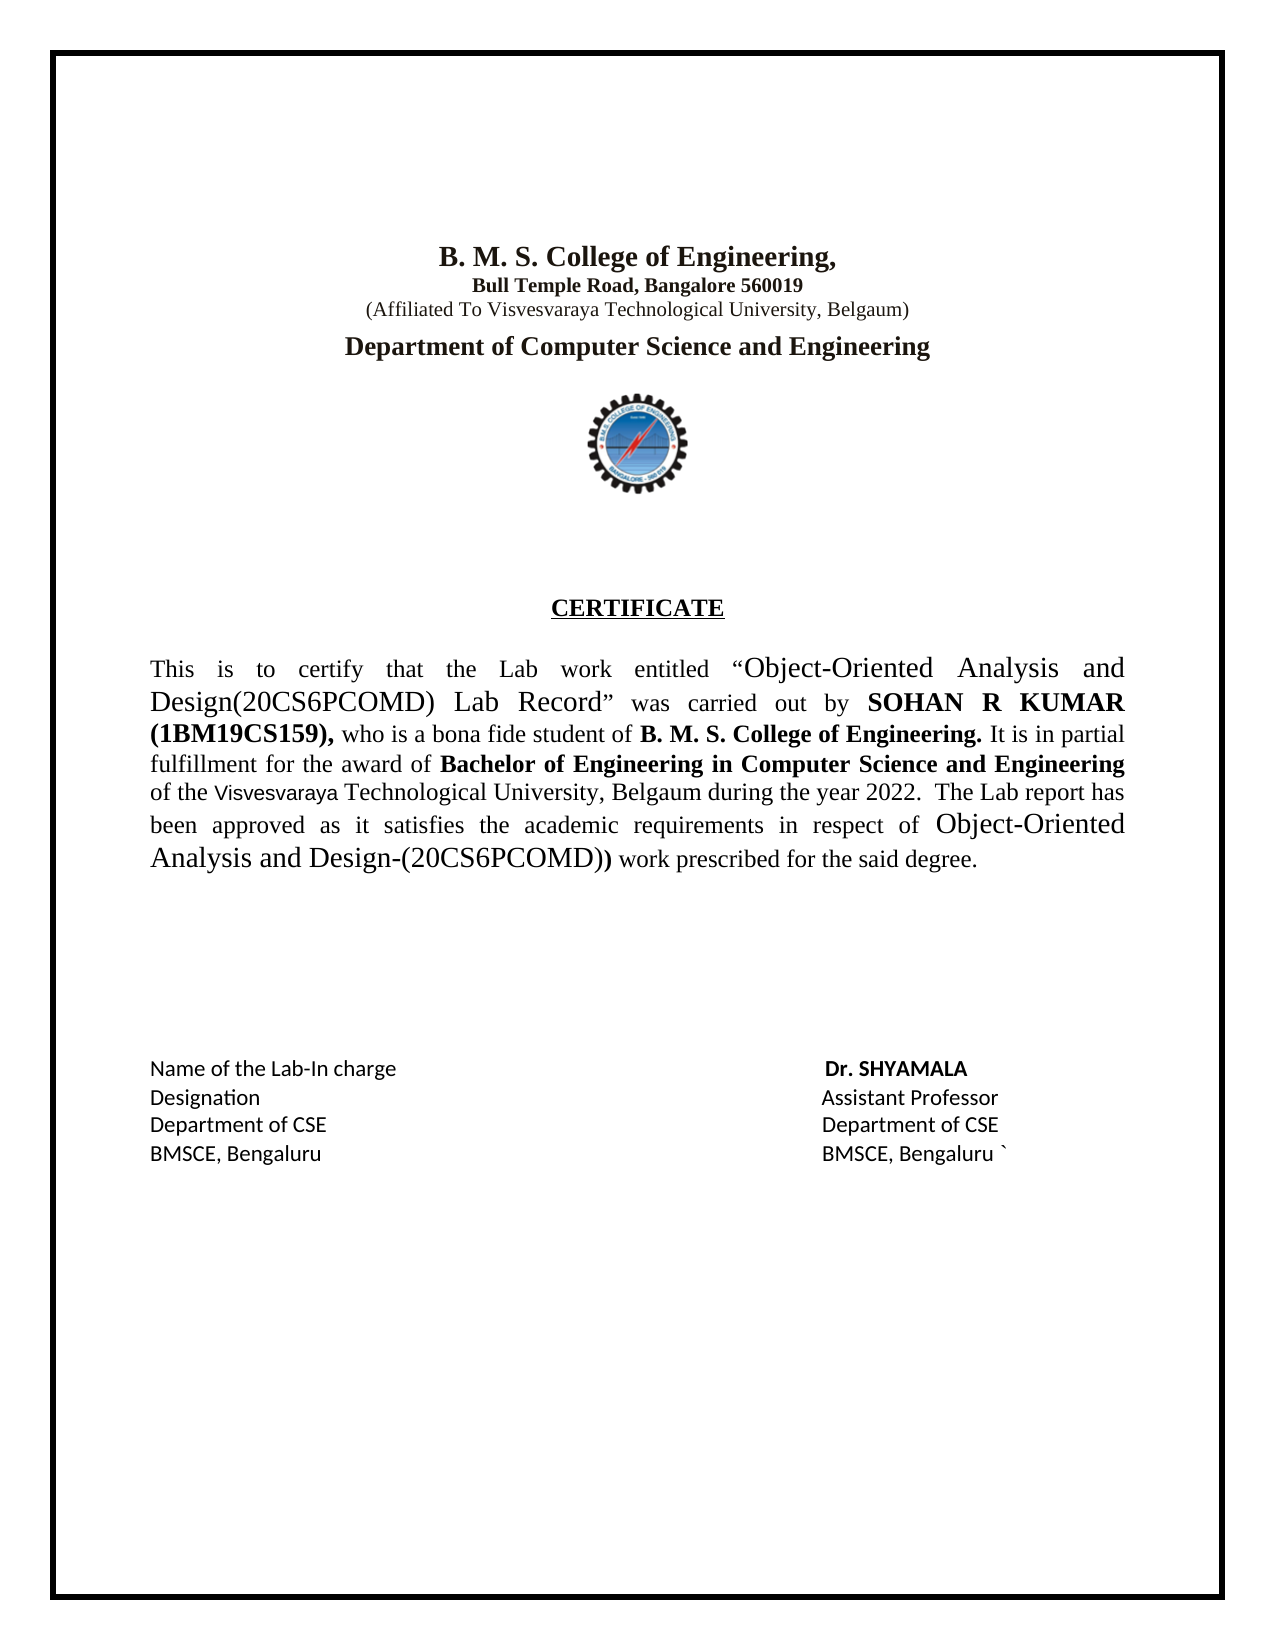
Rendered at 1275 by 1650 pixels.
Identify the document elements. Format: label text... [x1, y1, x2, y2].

text (Affiliated To Visvesvaraya Technological University, Belgaum) [150, 297, 1125, 321]
text Name of the Lab-In charge Dr. SHYAMALA [150, 1054, 1125, 1083]
text Department of Computer Science and Engineering [150, 321, 1125, 361]
text B. M. S. College of Engineering, [150, 239, 1125, 273]
picture [583, 390, 692, 498]
text This is to certify that the Lab work entitled “Object-Oriented Analysis and Design(20CS6PCOMD) Lab Record” was carried out by SOHAN R KUMAR (1BM19CS159), who is a bona fide student of B. M. S. College of Engineering. It is in partial fulfillment for the award of Bachelor of Engineering in Computer Science and Engineering of the Visvesvaraya Technological University, Belgaum during the year 2022. The Lab report has been approved as it satisfies the academic requirements in respect of Object-Oriented Analysis and Design-(20CS6PCOMD)) work prescribed for the said degree. [150, 651, 1125, 873]
text Bull Temple Road, Bangalore 560019 [150, 273, 1125, 297]
text BMSCE, Bengaluru BMSCE, Bengaluru ` [150, 1139, 1125, 1167]
text Designation Assistant Professor [150, 1083, 1125, 1111]
text Department of CSE Department of CSE [150, 1111, 1125, 1139]
text CERTIFICATE [150, 589, 1125, 621]
